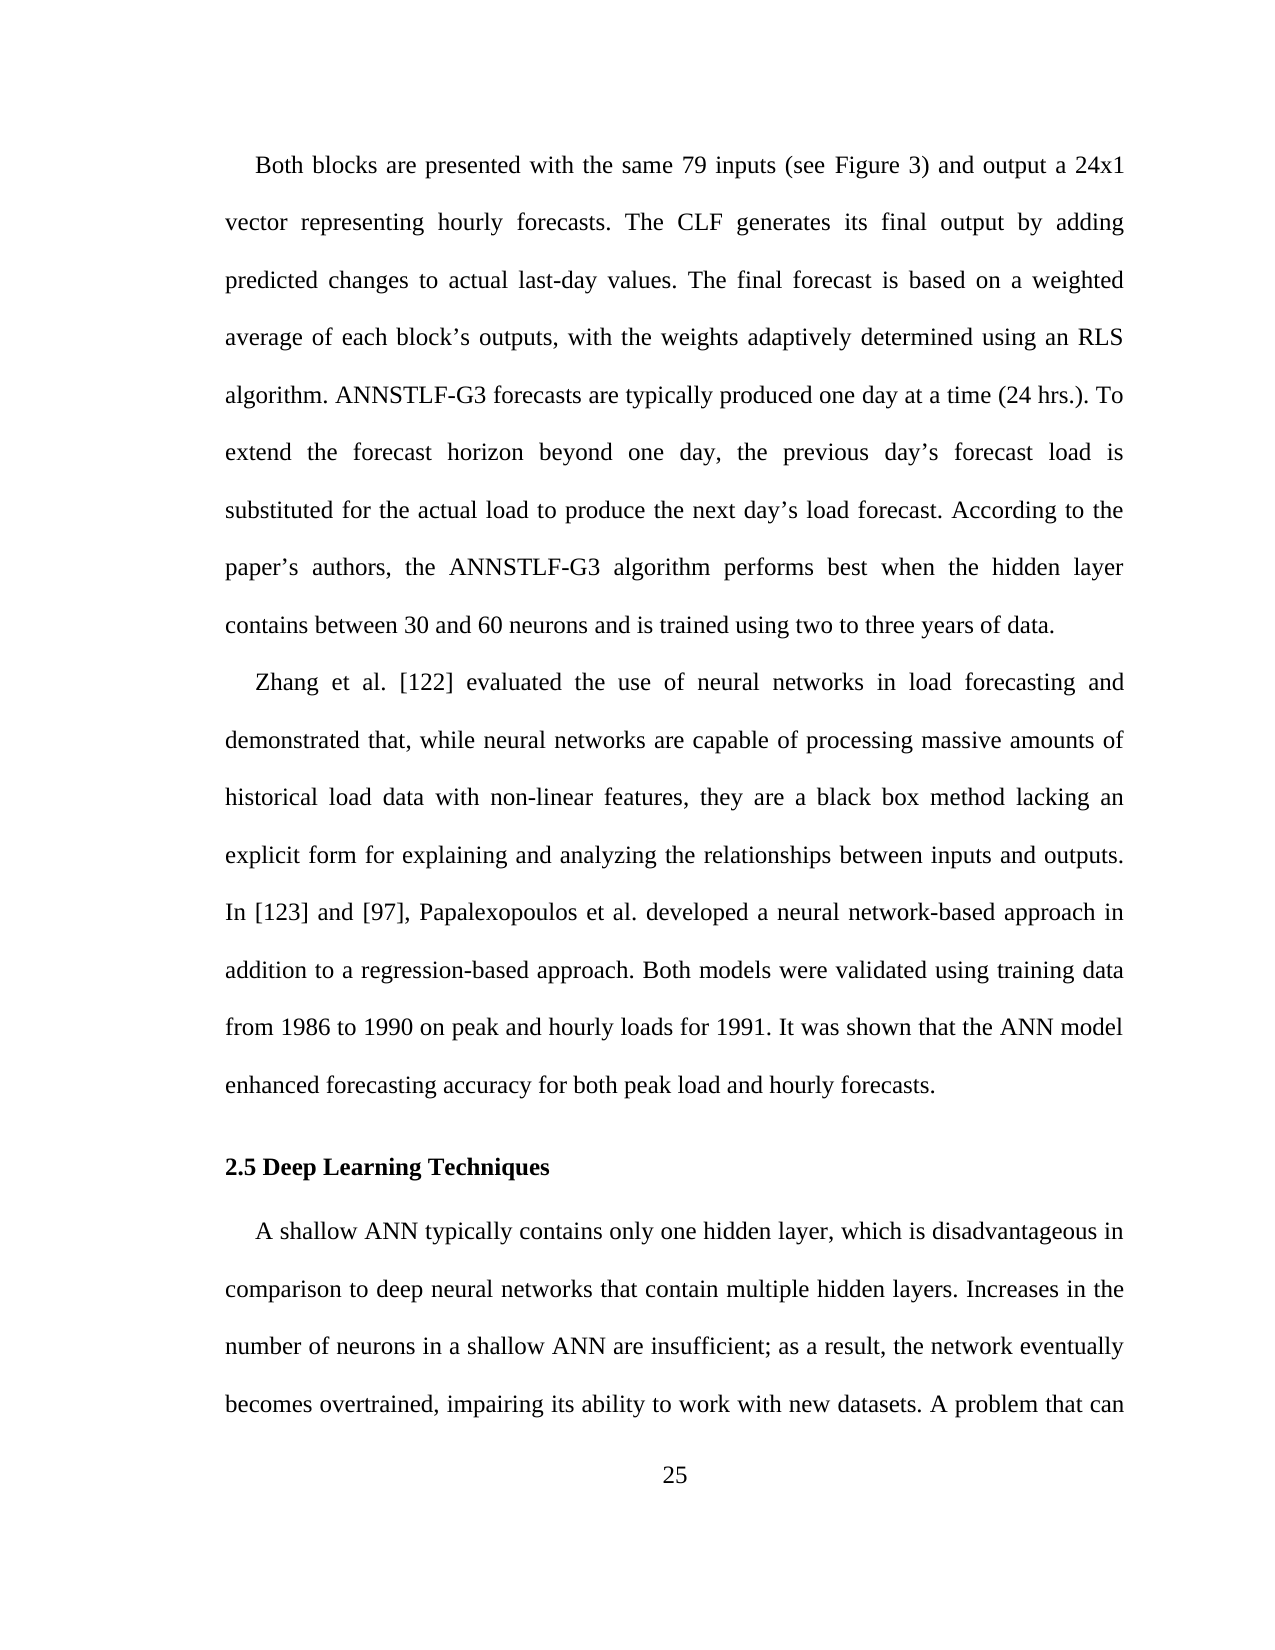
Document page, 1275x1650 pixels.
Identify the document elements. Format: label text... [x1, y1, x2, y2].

text Zhang et al. [122] evaluated the use of neural networks in load forecasting and demonstrated that, while neural networks are capable of processing massive amounts of historical load data with non-linear features, they are a black box method lacking an explicit form for explaining and analyzing the relationships between inputs and outputs. In [123] and [97], Papalexopoulos et al. developed a neural network-based approach in addition to a regression-based approach. Both models were validated using training data from 1986 to 1990 on peak and hourly loads for 1991. It was shown that the ANN model enhanced forecasting accuracy for both peak load and hourly forecasts. [225, 667, 1125, 1099]
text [225, 1216, 1125, 1417]
subtitle 2.5 Deep Learning Techniques [225, 1152, 1125, 1181]
text Both blocks are presented with the same 79 inputs (see Figure 3) and output a 24x1 vector representing hourly forecasts. The CLF generates its final output by adding predicted changes to actual last-day values. The final forecast is based on a weighted average of each block’s outputs, with the weights adaptively determined using an RLS algorithm. ANNSTLF-G3 forecasts are typically produced one day at a time (24 hrs.). To extend the forecast horizon beyond one day, the previous day’s forecast load is substituted for the actual load to produce the next day’s load forecast. According to the paper’s authors, the ANNSTLF-G3 algorithm performs best when the hidden layer contains between 30 and 60 neurons and is trained using two to three years of data. [225, 150, 1125, 639]
